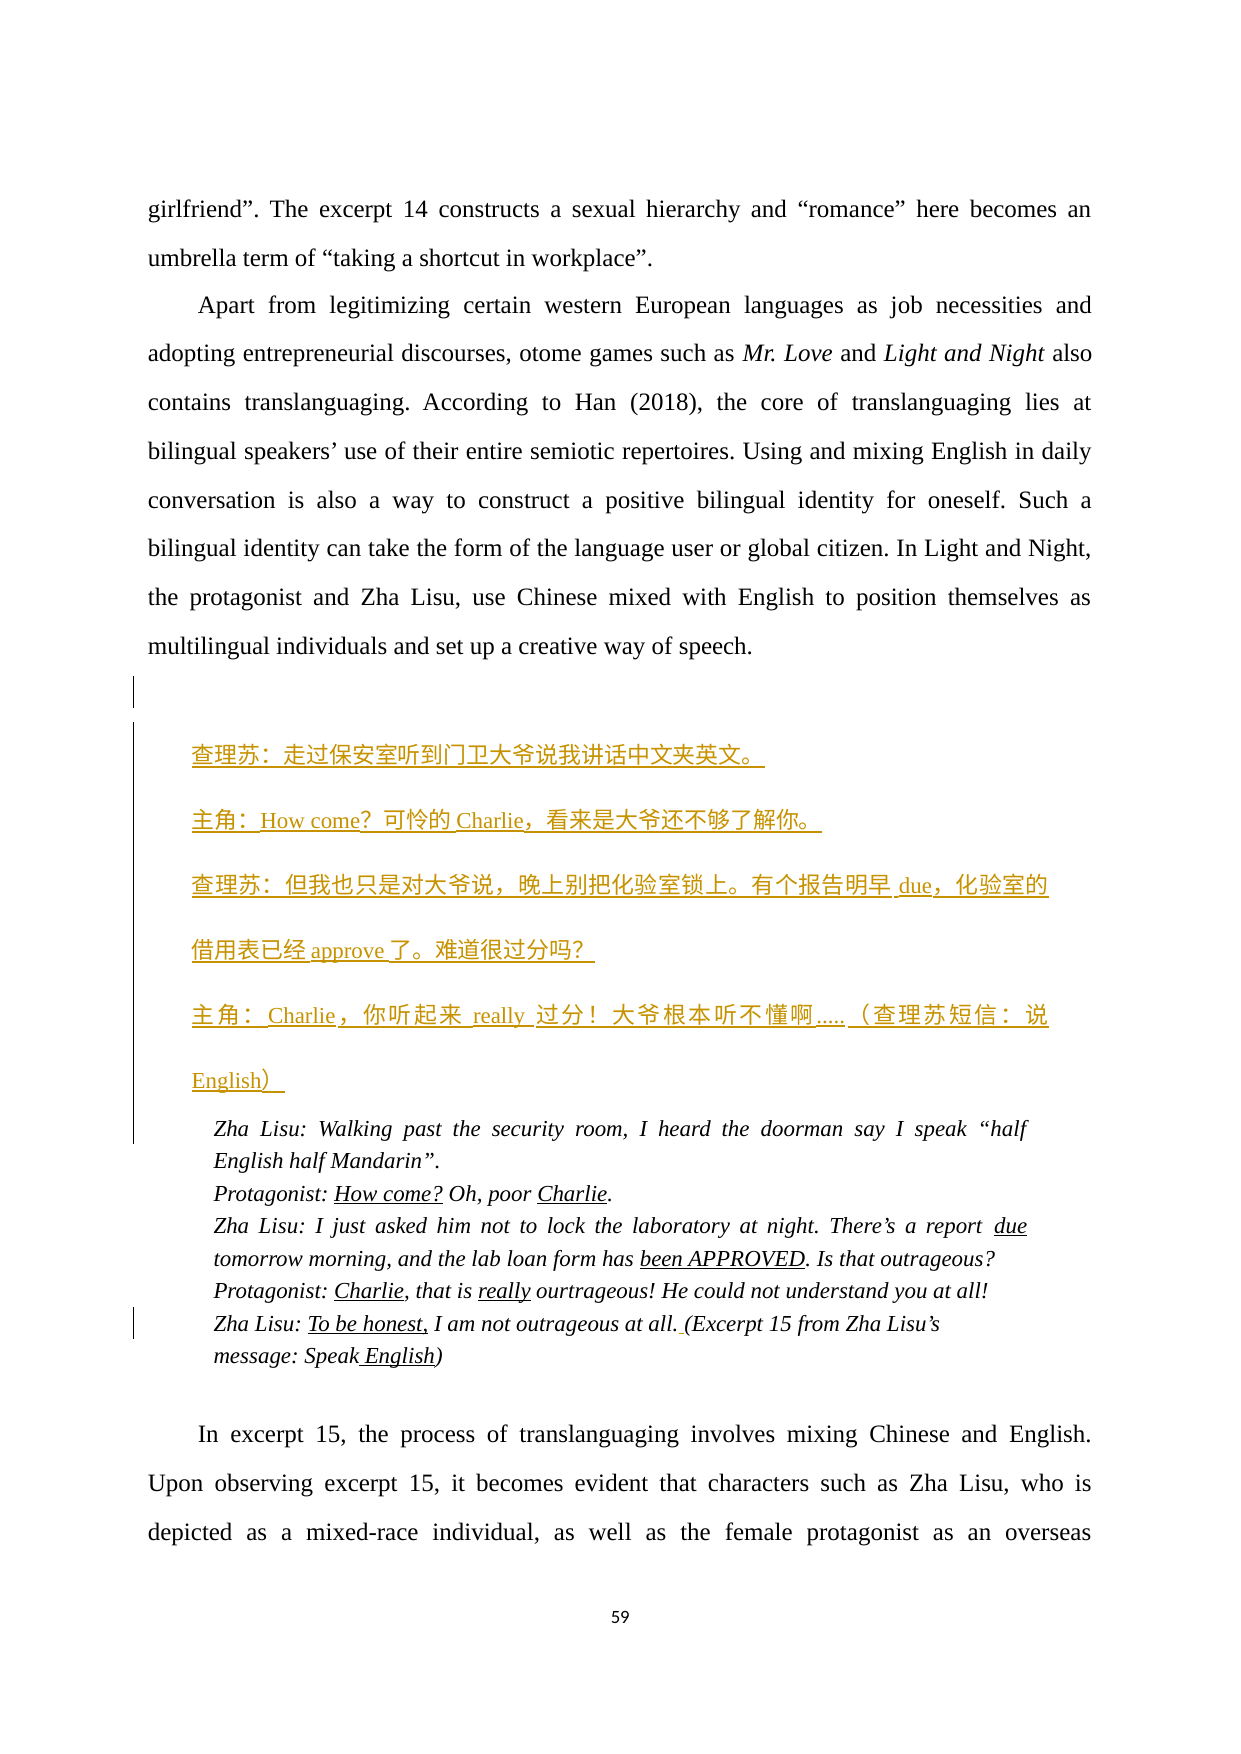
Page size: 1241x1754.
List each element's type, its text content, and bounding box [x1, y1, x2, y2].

text Zha Lisu: Walking past the security room, I heard the doorman say I speak “half English half Mandarin”. [213, 1112, 1027, 1177]
text Zha Lisu: I just asked him not to lock the laboratory at night. There’s a report due tomorrow morning, and the lab loan form has been APPROVED. Is that outrageous? [213, 1209, 1027, 1274]
text Apart from legitimizing certain western European languages as job necessities and adopting entrepreneurial discourses, otome games such as Mr. Love and Light and Night also contains translanguaging. According to Han (2018), the core of translanguaging lies at bilingual speakers’ use of their entire semiotic repertoires. Using and mixing English in daily conversation is also a way to construct a positive bilingual identity for oneself. Such a bilingual identity can take the form of the language user or global citizen. In Light and Night, the protagonist and Zha Lisu, use Chinese mixed with English to position themselves as multilingual individuals and set up a creative way of speech. [148, 288, 1093, 662]
text Zha Lisu: To be honest, I am not outrageous at all.(Excerpt 15 from Zha Lisu’s message: Speak English) [213, 1307, 1027, 1372]
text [148, 1417, 1093, 1547]
text Protagonist: How come? Oh, poor Charlie. [213, 1177, 1027, 1209]
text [148, 192, 1093, 273]
text Protagonist: Charlie, that is really ourtrageous! He could not understand you at all! [213, 1274, 1027, 1307]
